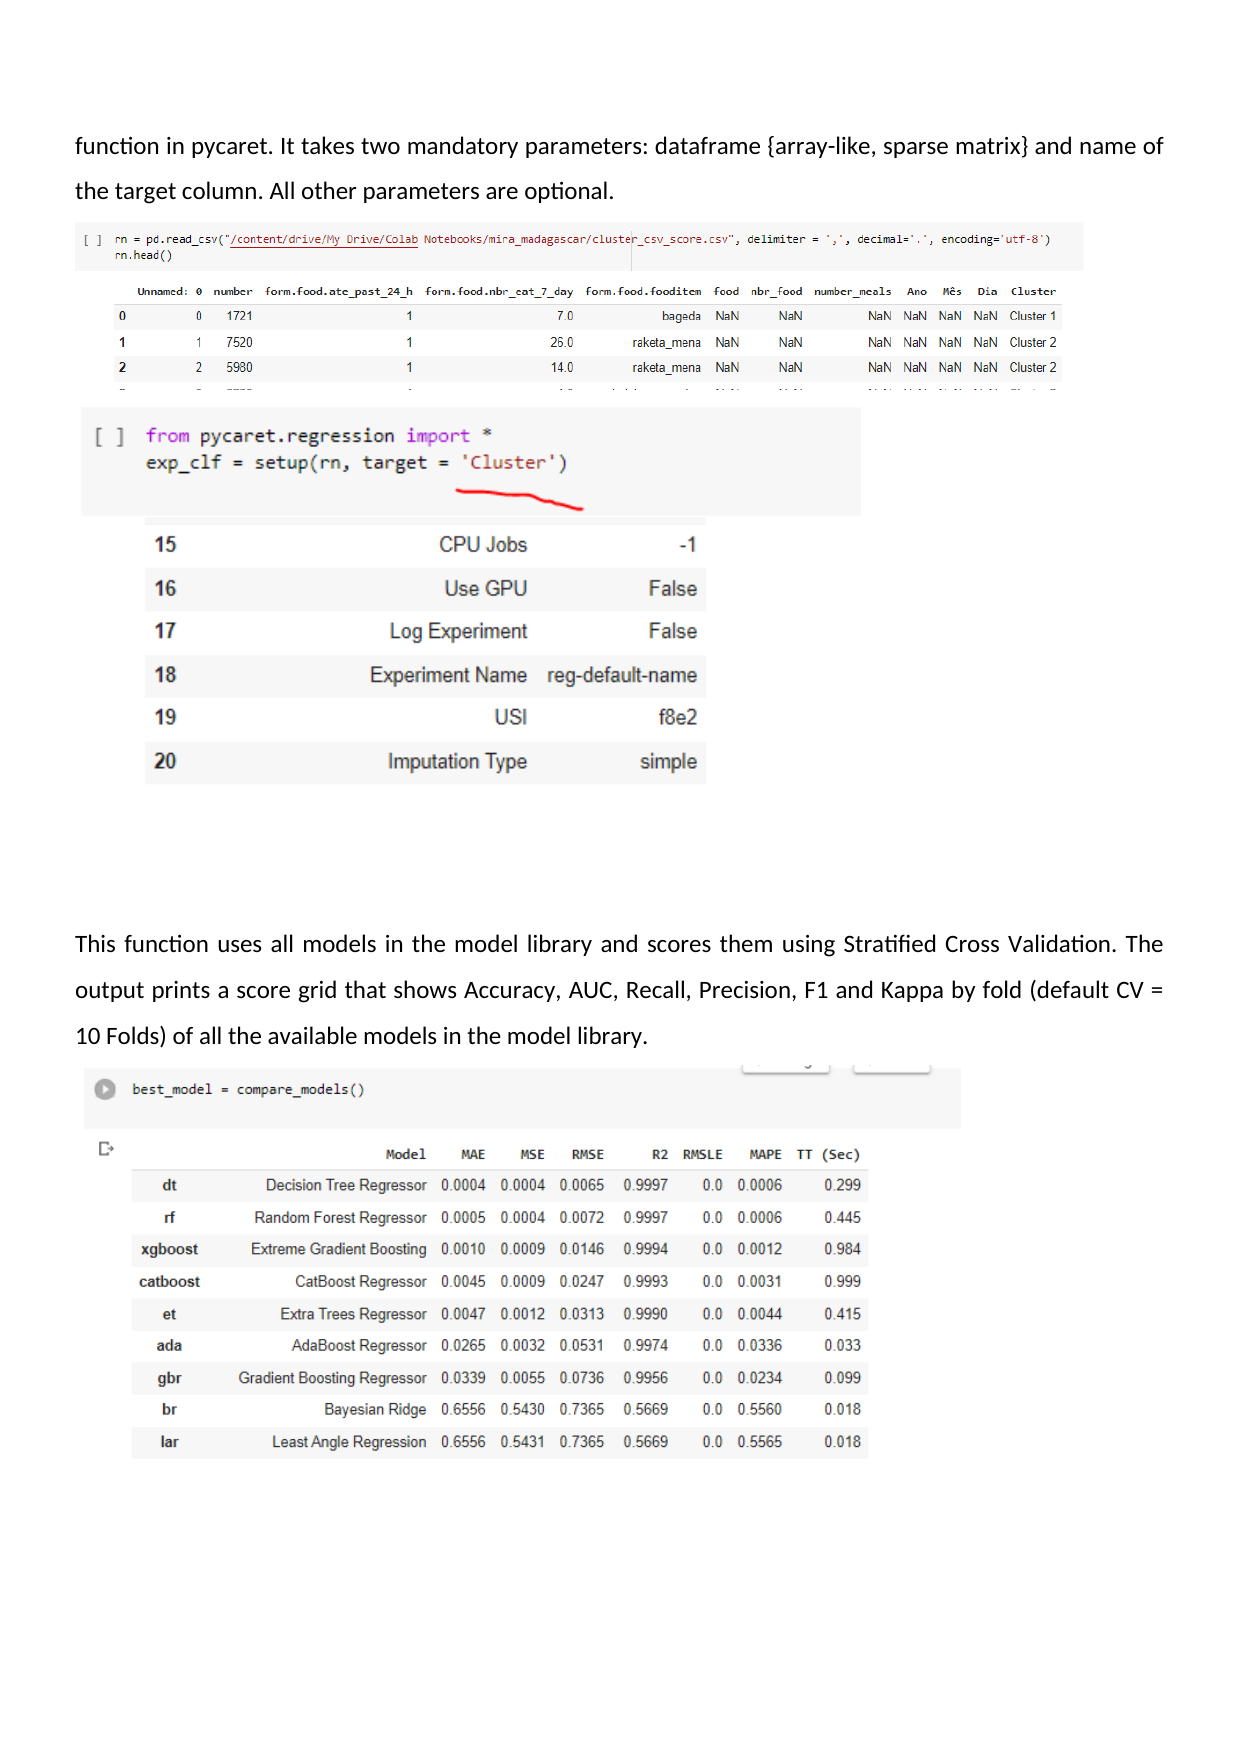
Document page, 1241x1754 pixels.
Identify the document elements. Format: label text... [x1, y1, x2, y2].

picture [75, 221, 1084, 390]
picture [75, 1065, 961, 1460]
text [75, 130, 1165, 206]
text This function uses all models in the model library and scores them using Stratified Cross Validation. The output prints a score grid that shows Accuracy, AUC, Recall, Precision, F1 and Kappa by fold (default CV = 10 Folds) of all the available models in the model library. [75, 928, 1165, 1051]
picture [75, 403, 861, 786]
